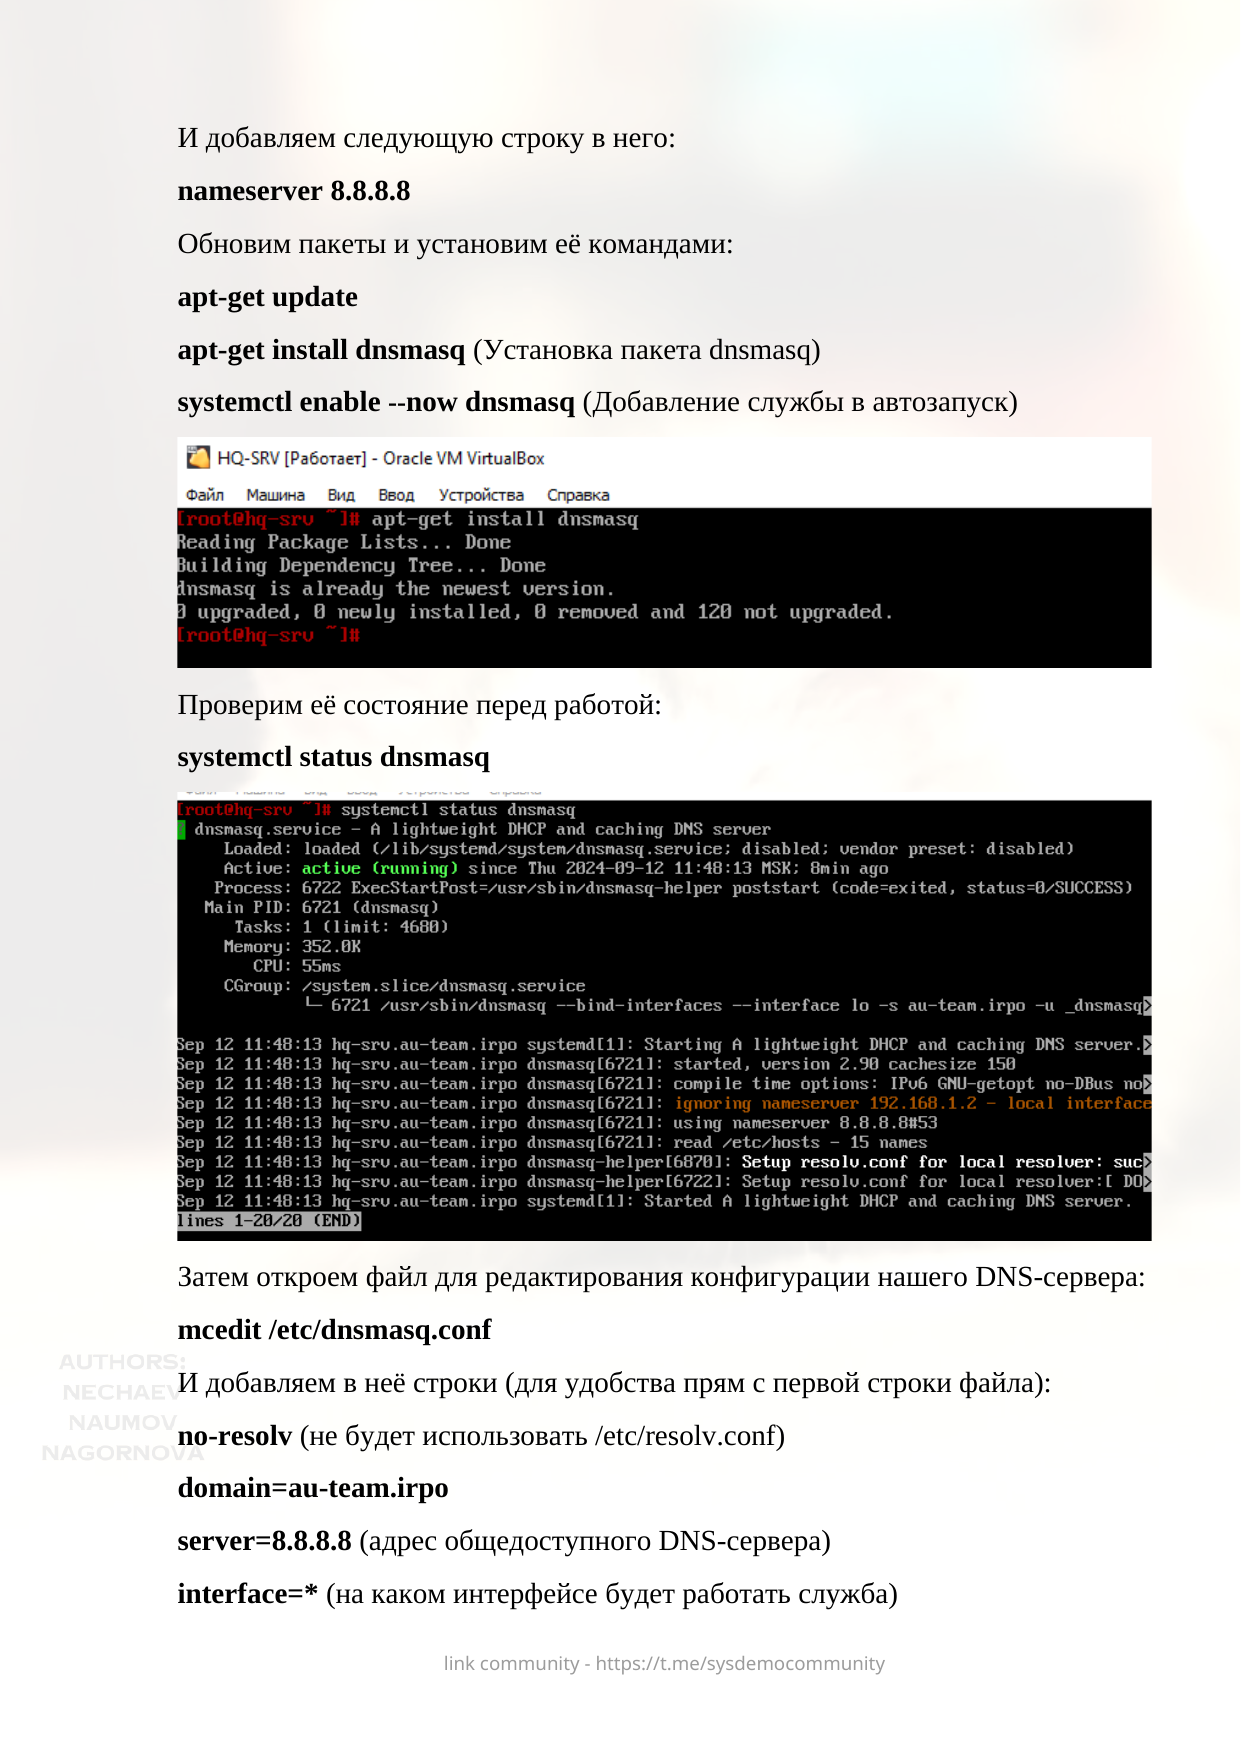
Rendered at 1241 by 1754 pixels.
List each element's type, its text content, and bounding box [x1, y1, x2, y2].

text systemctl enable --now dnsmasq (Добавление службы в автозапуск) [177, 384, 1152, 418]
text Затем откроем файл для редактирования конфигурации нашего DNS-сервера: [177, 1259, 1152, 1293]
text server=8.8.8.8 (адрес общедоступного DNS-сервера) [177, 1523, 1152, 1557]
text И добавляем следующую строку в него: [177, 121, 1152, 154]
text И добавляем в неё строки (для удобства прям с первой строки файла): [177, 1365, 1152, 1398]
text no-resolv (не будет использовать /etc/resolv.conf) [177, 1418, 1152, 1451]
text Обновим пакеты и установим её командами: [177, 226, 1152, 260]
text mcedit /etc/dnsmasq.conf [177, 1312, 1152, 1346]
text Проверим её состояние перед работой: [177, 687, 1152, 720]
text apt-get install dnsmasq (Установка пакета dnsmasq) [177, 332, 1152, 365]
picture [177, 437, 1152, 668]
text interface=* (на каком интерфейсе будет работать служба) [177, 1576, 1152, 1610]
text nameserver 8.8.8.8 [177, 173, 1152, 207]
text systemctl status dnsmasq [177, 739, 1152, 773]
picture [177, 792, 1152, 1241]
text apt-get update [177, 279, 1152, 312]
text domain=au-team.irpo [177, 1471, 1152, 1504]
